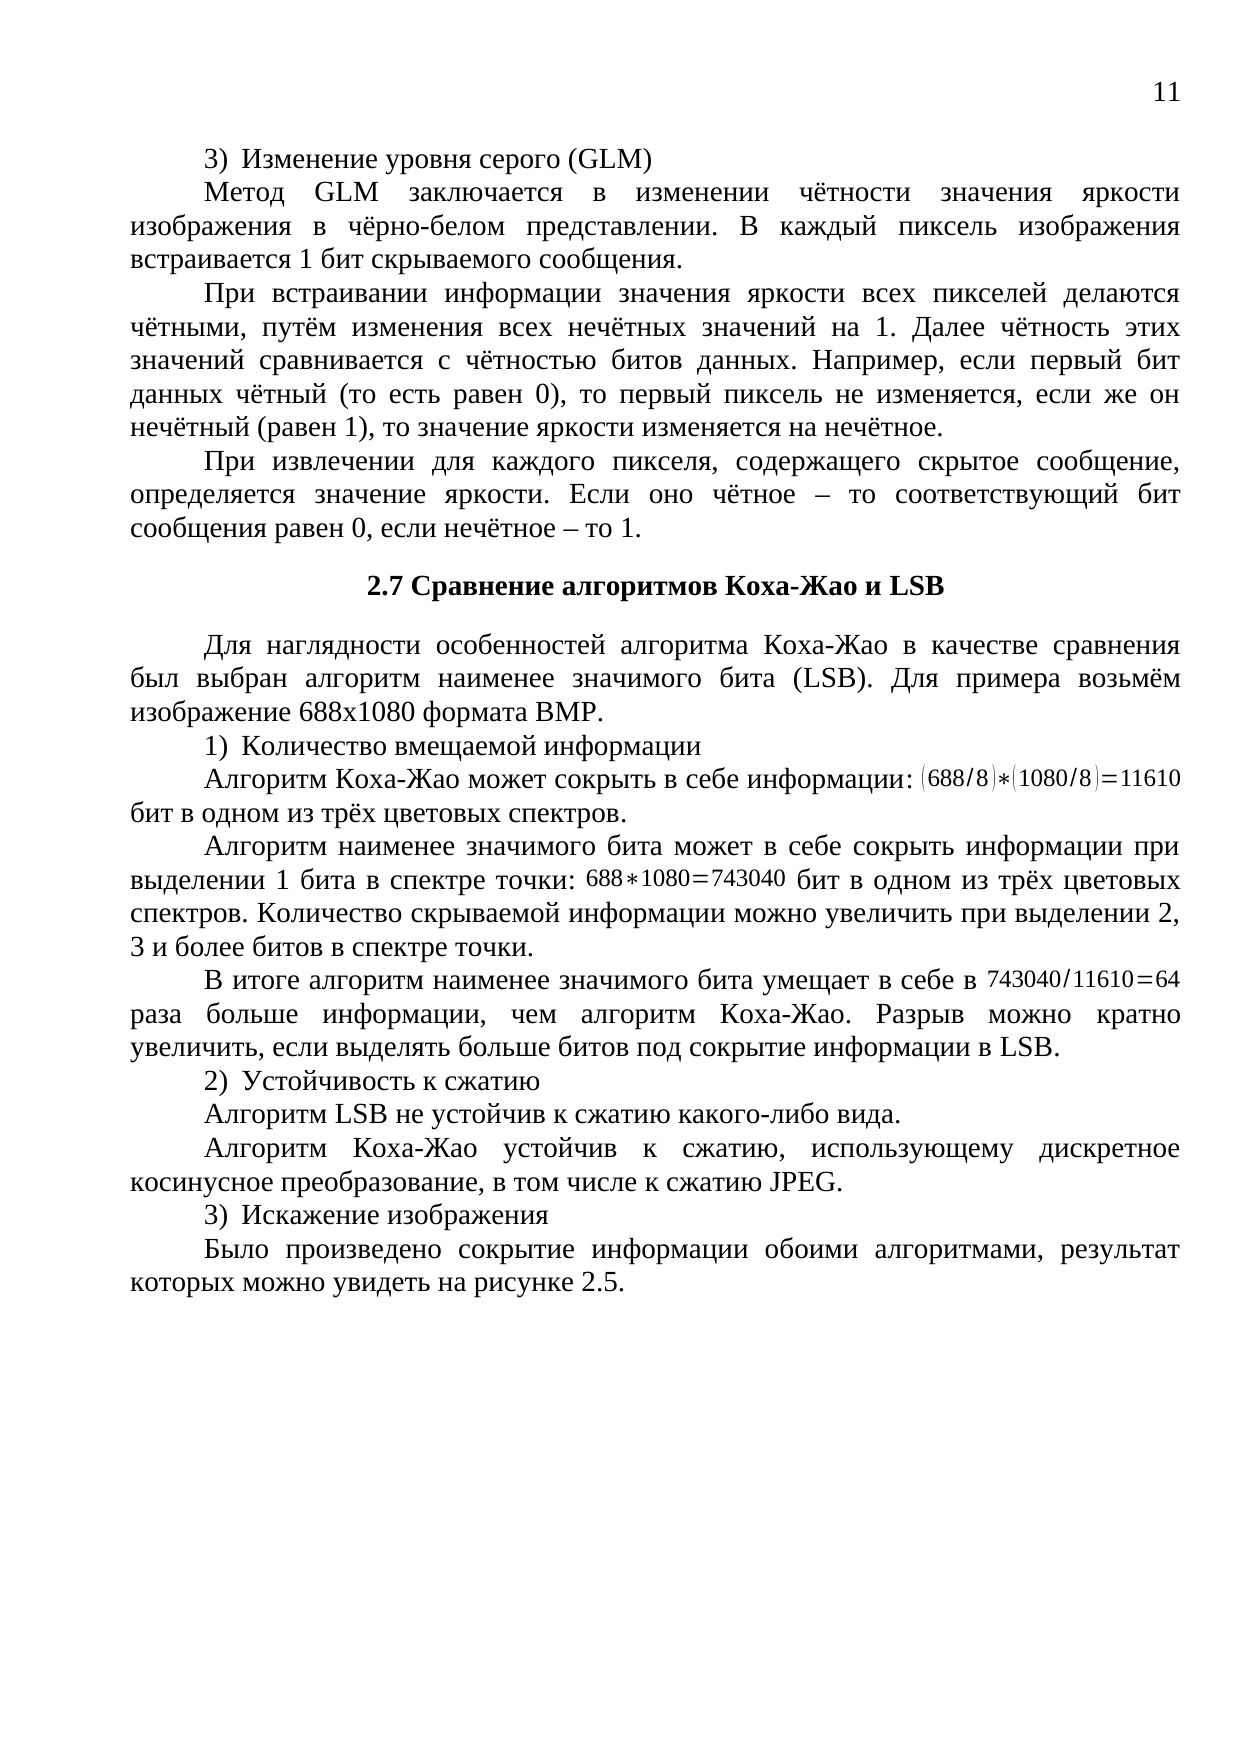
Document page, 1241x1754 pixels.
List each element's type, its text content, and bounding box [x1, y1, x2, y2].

text Алгоритм Коха-Жао устойчив к сжатию, использующему дискретное косинусное преобразование, в том числе к сжатию JPEG. [130, 1130, 1181, 1197]
text В итоге алгоритм наименее значимого бита умещает в себе в раза больше информации, чем алгоритм Коха-Жао. Разрыв можно кратно увеличить, если выделять больше битов под сокрытие информации в LSB. [130, 962, 1181, 1063]
text Алгоритм LSB не устойчив к сжатию какого-либо вида. [130, 1097, 1181, 1130]
list Устойчивость к сжатию [204, 1063, 1181, 1097]
text При встраивании информации значения яркости всех пикселей делаются чётными, путём изменения всех нечётных значений на 1. Далее чётность этих значений сравнивается с чётностью битов данных. Например, если первый бит данных чётный (то есть равен 0), то первый пиксель не изменяется, если же он нечётный (равен 1), то значение яркости изменяется на нечётное. [130, 275, 1181, 443]
list Количество вмещаемой информации [204, 728, 1181, 761]
text Метод GLM заключается в изменении чётности значения яркости изображения в чёрно-белом представлении. В каждый пиксель изображения встраивается 1 бит скрываемого сообщения. [130, 174, 1181, 275]
text Для наглядности особенностей алгоритма Коха-Жао в качестве сравнения был выбран алгоритм наименее значимого бита (LSB). Для примера возьмём изображение 688x1080 формата BMP. [130, 627, 1181, 728]
text Алгоритм наименее значимого бита может в себе сокрыть информации при выделении 1 бита в спектре точки: бит в одном из трёх цветовых спектров. Количество скрываемой информации можно увеличить при выделении 2, 3 и более битов в спектре точки. [130, 828, 1181, 962]
text При извлечении для каждого пикселя, содержащего скрытое сообщение, определяется значение яркости. Если оно чётное – то соответствующий бит сообщения равен 0, если нечётное – то 1. [130, 443, 1181, 543]
list Изменение уровня серого (GLM) [204, 141, 1181, 174]
subtitle 2.7 Сравнение алгоритмов Коха-Жао и LSB [130, 568, 1181, 602]
list Искажение изображения [204, 1197, 1181, 1231]
text Алгоритм Коха-Жао может сокрыть в себе информации: бит в одном из трёх цветовых спектров. [130, 761, 1181, 828]
text Было произведено сокрытие информации обоими алгоритмами, результат которых можно увидеть на рисунке 2.5. [130, 1231, 1181, 1298]
